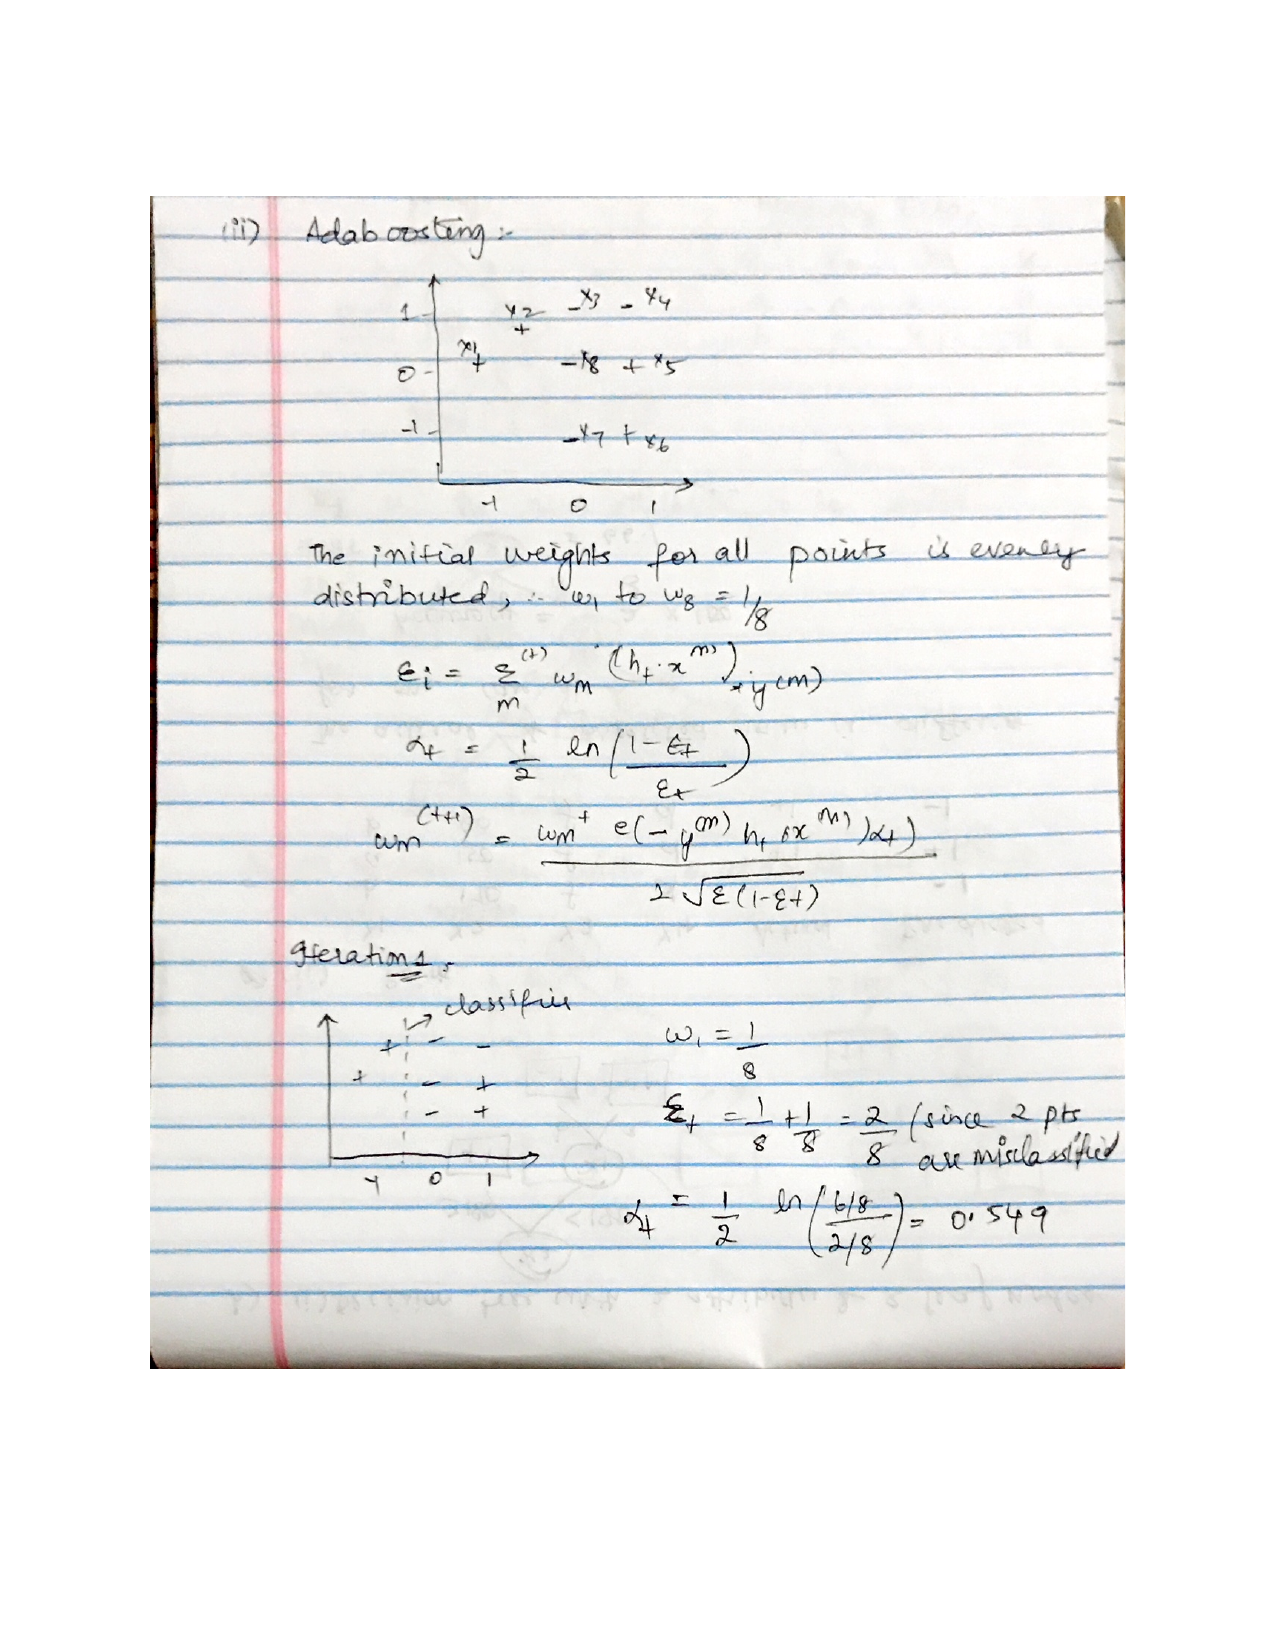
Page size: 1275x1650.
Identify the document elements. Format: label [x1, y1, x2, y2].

picture [150, 196, 1125, 1369]
